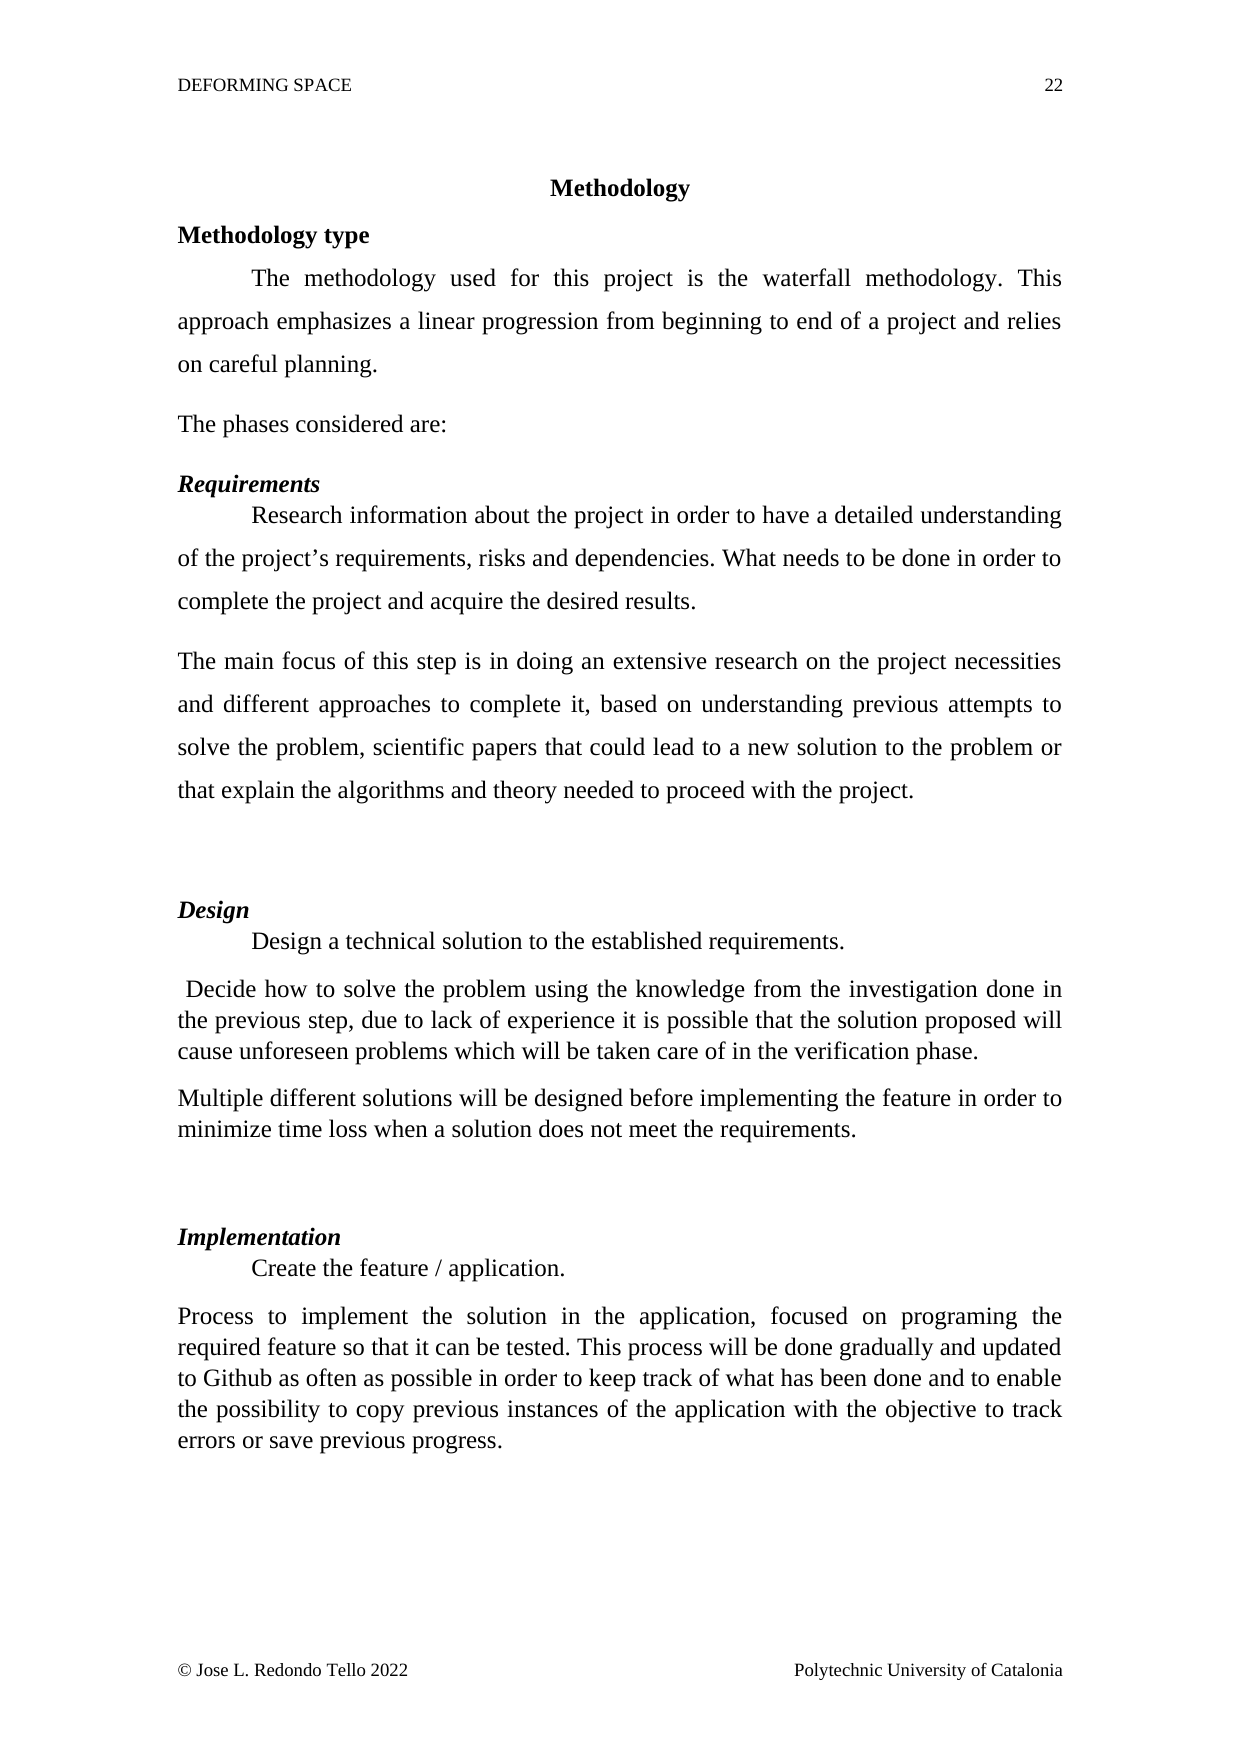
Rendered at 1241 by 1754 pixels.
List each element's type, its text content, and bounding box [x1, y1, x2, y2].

text Process to implement the solution in the application, focused on programing the required feature so that it can be tested. This process will be done gradually and updated to Github as often as possible in order to keep track of what has been done and to enable the possibility to copy previous instances of the application with the objective to track errors or save previous progress. [177, 1301, 1063, 1454]
text Create the feature / application. [177, 1253, 1063, 1282]
subtitle Requirements [177, 469, 1063, 498]
text The phases considered are: [177, 409, 1063, 438]
text Design a technical solution to the established requirements. [177, 926, 1063, 955]
subtitle Implementation [177, 1222, 1063, 1251]
text Research information about the project in order to have a detailed understanding of the project’s requirements, risks and dependencies. What needs to be done in order to complete the project and acquire the desired results. [177, 500, 1063, 615]
subtitle Design [177, 895, 1063, 924]
text The methodology used for this project is the waterfall methodology. This approach emphasizes a linear progression from beginning to end of a project and relies on careful planning. [177, 263, 1063, 378]
text Multiple different solutions will be designed before implementing the feature in order to minimize time loss when a solution does not meet the requirements. [177, 1083, 1063, 1143]
text The main focus of this step is in doing an extensive research on the project necessities and different approaches to complete it, based on understanding previous attempts to solve the problem, scientific papers that could lead to a new solution to the problem or that explain the algorithms and theory needed to proceed with the project. [177, 646, 1063, 804]
subtitle Methodology [177, 173, 1063, 201]
text Decide how to solve the problem using the knowledge from the investigation done in the previous step, due to lack of experience it is possible that the solution proposed will cause unforeseen problems which will be taken care of in the verification phase. [177, 974, 1063, 1064]
subtitle Methodology type [177, 220, 1063, 249]
